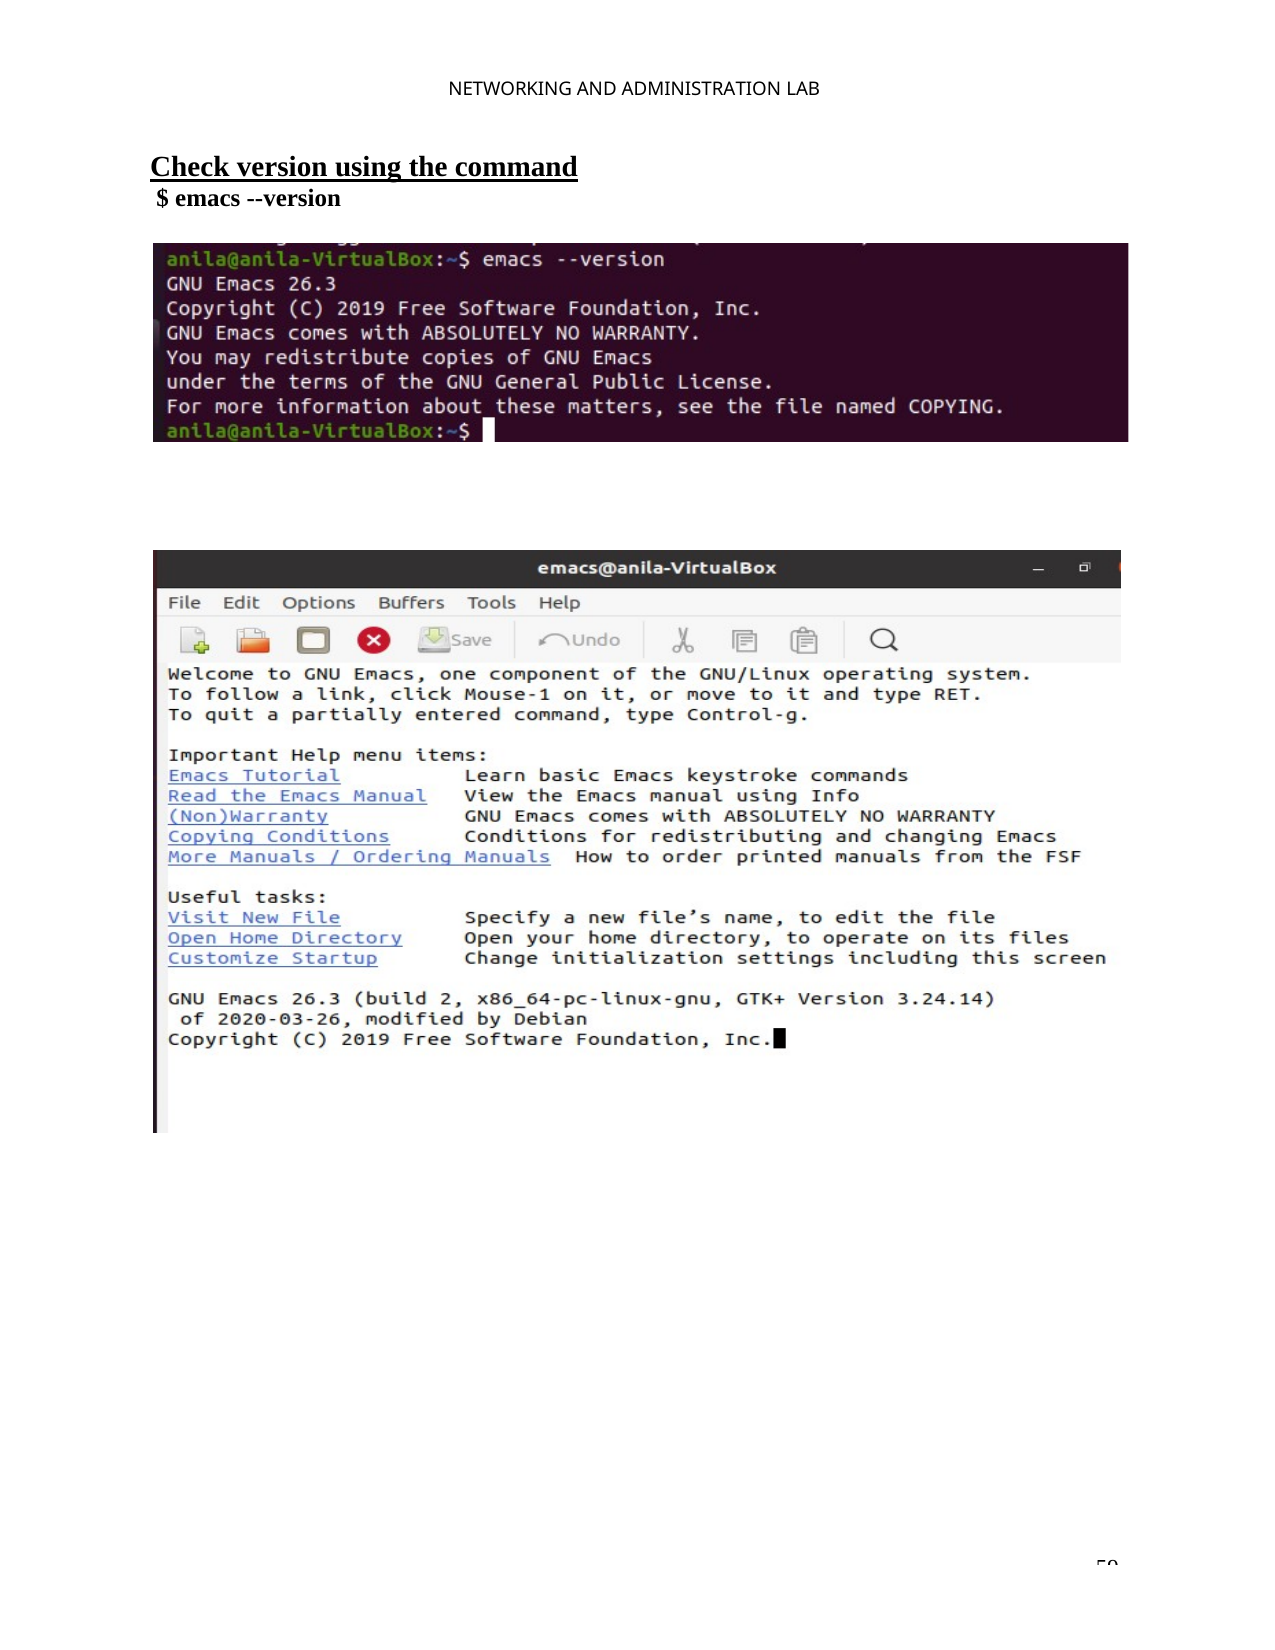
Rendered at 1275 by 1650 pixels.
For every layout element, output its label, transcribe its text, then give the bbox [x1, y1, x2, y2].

subtitle Check version using the command [150, 149, 1275, 183]
picture [153, 243, 1129, 442]
text $ emacs --version [156, 183, 1275, 212]
picture [153, 550, 1121, 1133]
